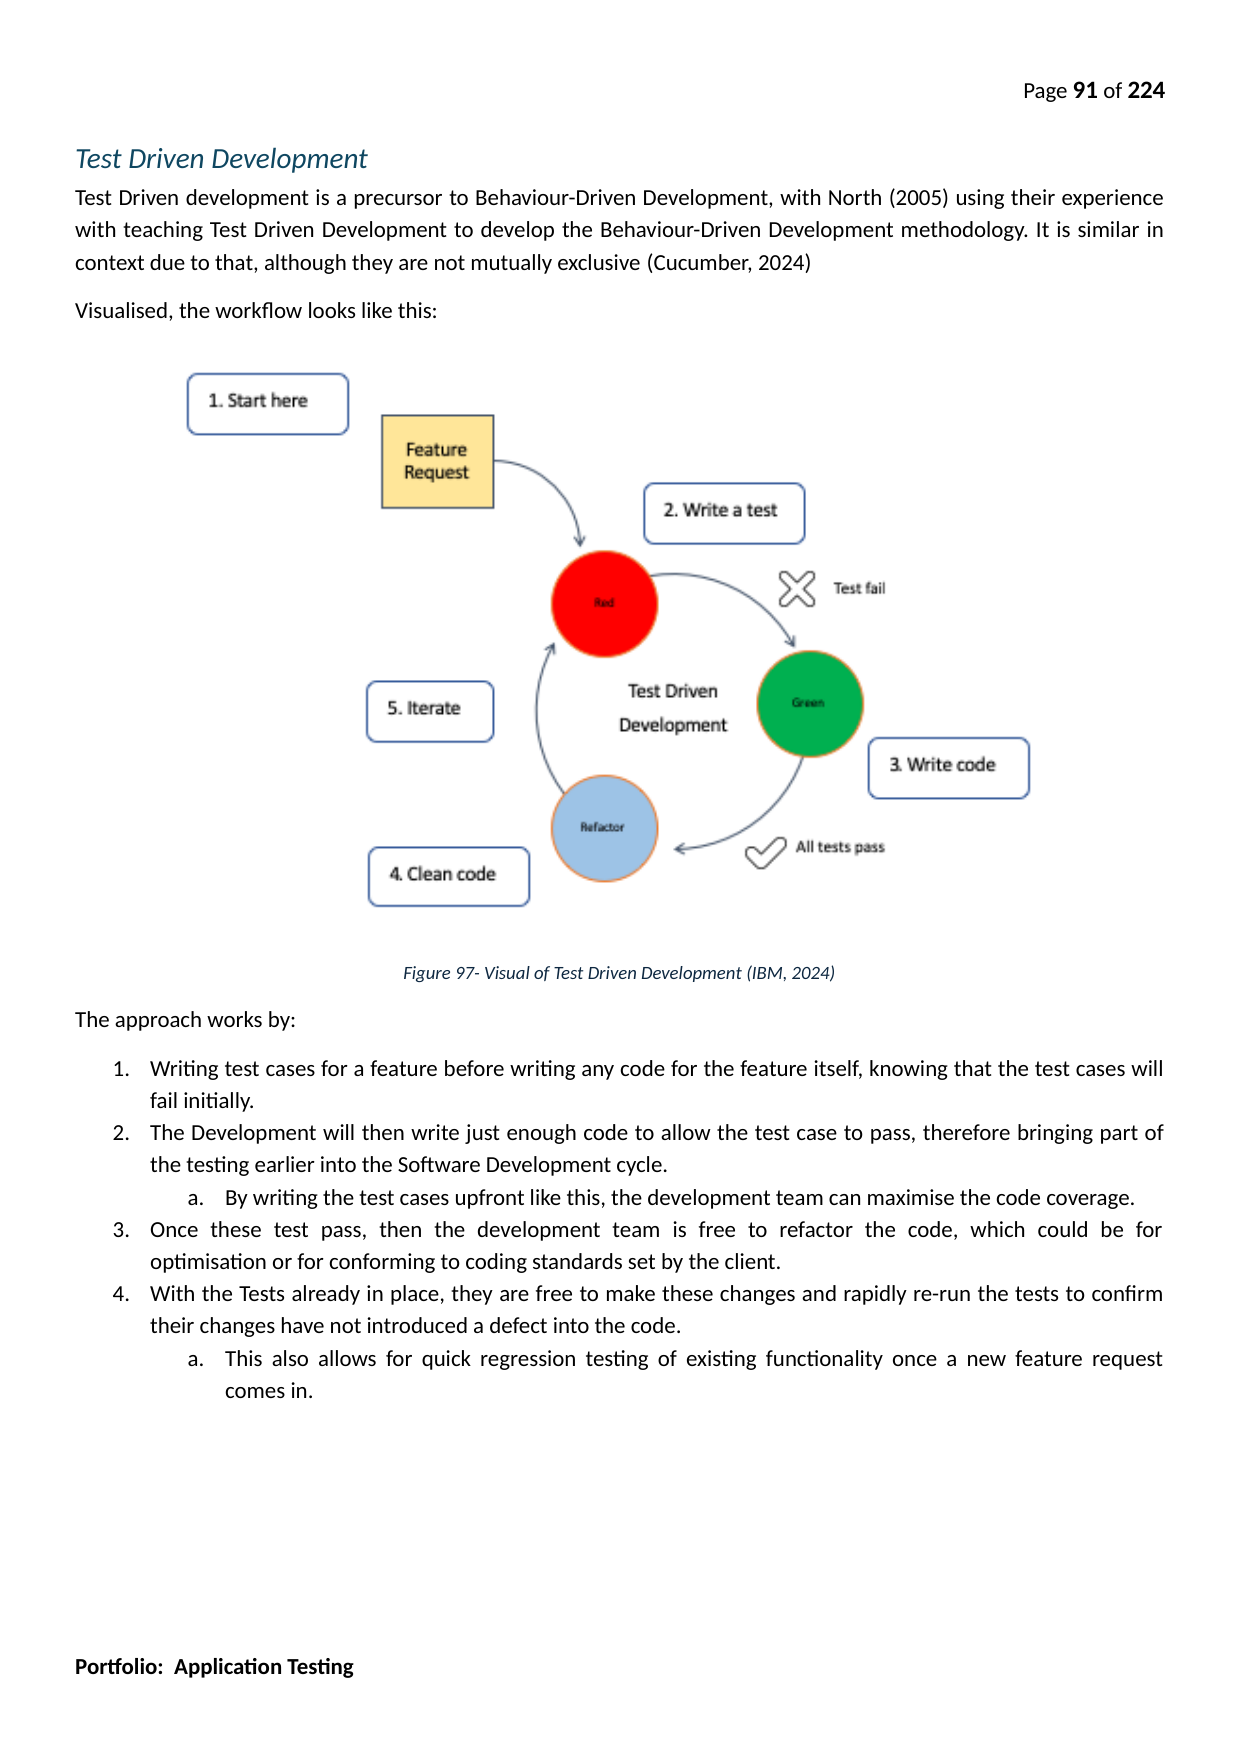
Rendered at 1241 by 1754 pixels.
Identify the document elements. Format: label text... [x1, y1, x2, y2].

subtitle Test Driven Development [75, 141, 1165, 176]
text Visualised, the workflow looks like this: [75, 296, 1165, 324]
picture [135, 345, 1105, 941]
list This also allows for quick regression testing of existing functionality once a new feature request comes in. [187, 1344, 1165, 1404]
text The approach works by: [75, 1005, 1165, 1033]
list By writing the test cases upfront like this, the development team can maximise the code coverage. [187, 1183, 1165, 1211]
text Figure 97- Visual of Test Driven Development [75, 961, 1165, 984]
list Once these test pass, then the development team is free to refactor the code, which could be for optimisation or for conforming to coding standards set by the client. [112, 1215, 1165, 1275]
list The Development will then write just enough code to allow the test case to pass, therefore bringing part of the testing earlier into the Software Development cycle. [112, 1118, 1165, 1179]
list Writing test cases for a feature before writing any code for the feature itself, knowing that the test cases will fail initially. [112, 1054, 1165, 1114]
text Test Driven development is a precursor to Behaviour-Driven Development, with North (2005) using their experience with teaching Test Driven Development to develop the Behaviour-Driven Development methodology. It is similar in context due to that, although they are not mutually exclusive [75, 183, 1165, 276]
list With the Tests already in place, they are free to make these changes and rapidly re-run the tests to confirm their changes have not introduced a defect into the code. [112, 1279, 1165, 1339]
